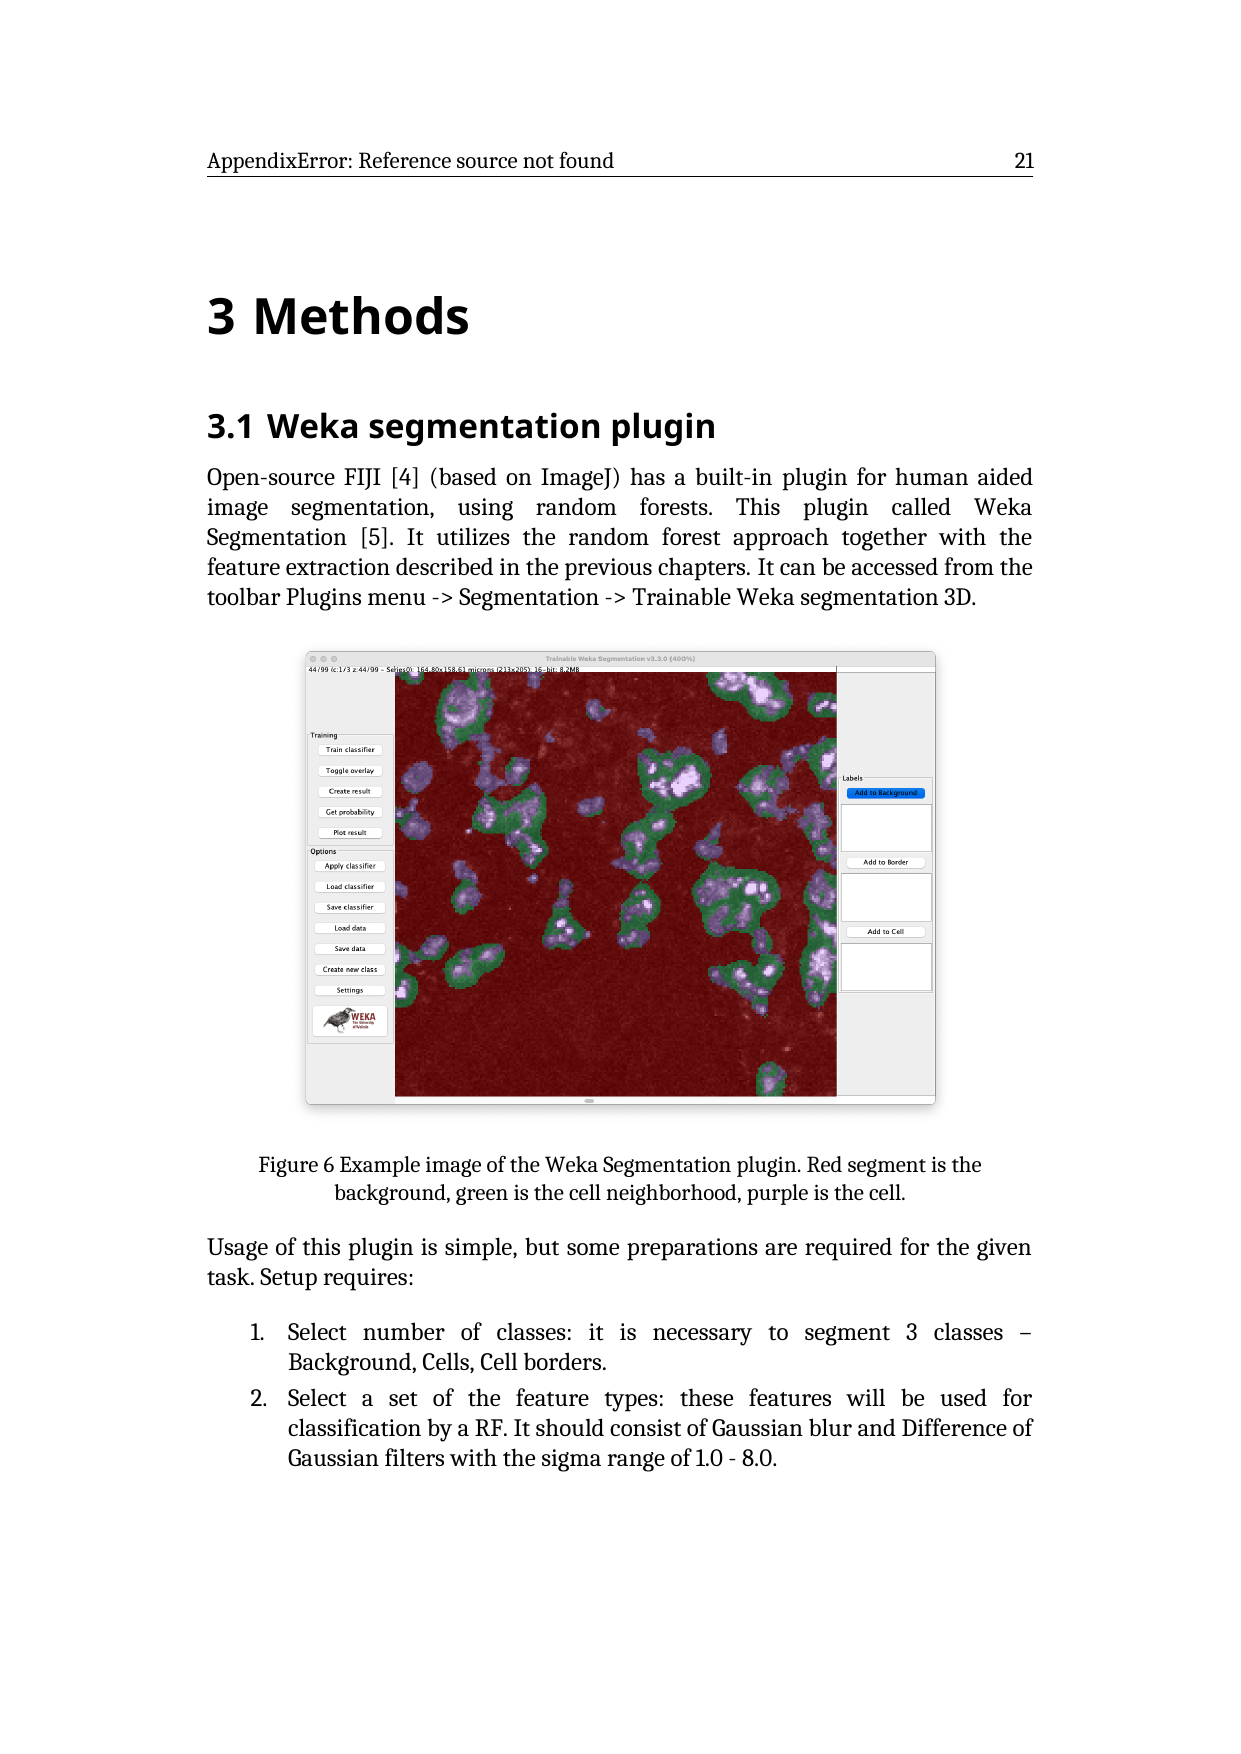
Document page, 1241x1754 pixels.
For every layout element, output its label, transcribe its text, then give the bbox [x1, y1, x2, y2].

list Select number of classes: it is necessary to segment 3 classes – Background, Cells, Cell borders. [250, 1318, 1033, 1376]
picture [288, 638, 953, 1126]
subtitle Weka segmentation plugin [207, 402, 1033, 448]
text Figure 6 Example image of the Weka Segmentation plugin. Red segment is the background, green is the cell neighborhood, purple is the cell. [207, 1152, 1033, 1206]
text Open-source FIJI (based on ImageJ) has a built-in plugin for human aided image segmentation, using random forests. This plugin called Weka Segmentation . It utilizes the random forest approach together with the feature extraction described in the previous chapters. It can be accessed from the toolbar Plugins menu -> Segmentation -> Trainable Weka segmentation 3D. [207, 463, 1033, 612]
list Select a set of the feature types: these features will be used for classification by a RF. It should consist of Gaussian blur and Difference of Gaussian filters with the sigma range of 1.0 - 8.0. [250, 1384, 1033, 1473]
subtitle Methods [207, 281, 1033, 349]
text Usage of this plugin is simple, but some preparations are required for the given task. Setup requires: [207, 1232, 1033, 1291]
